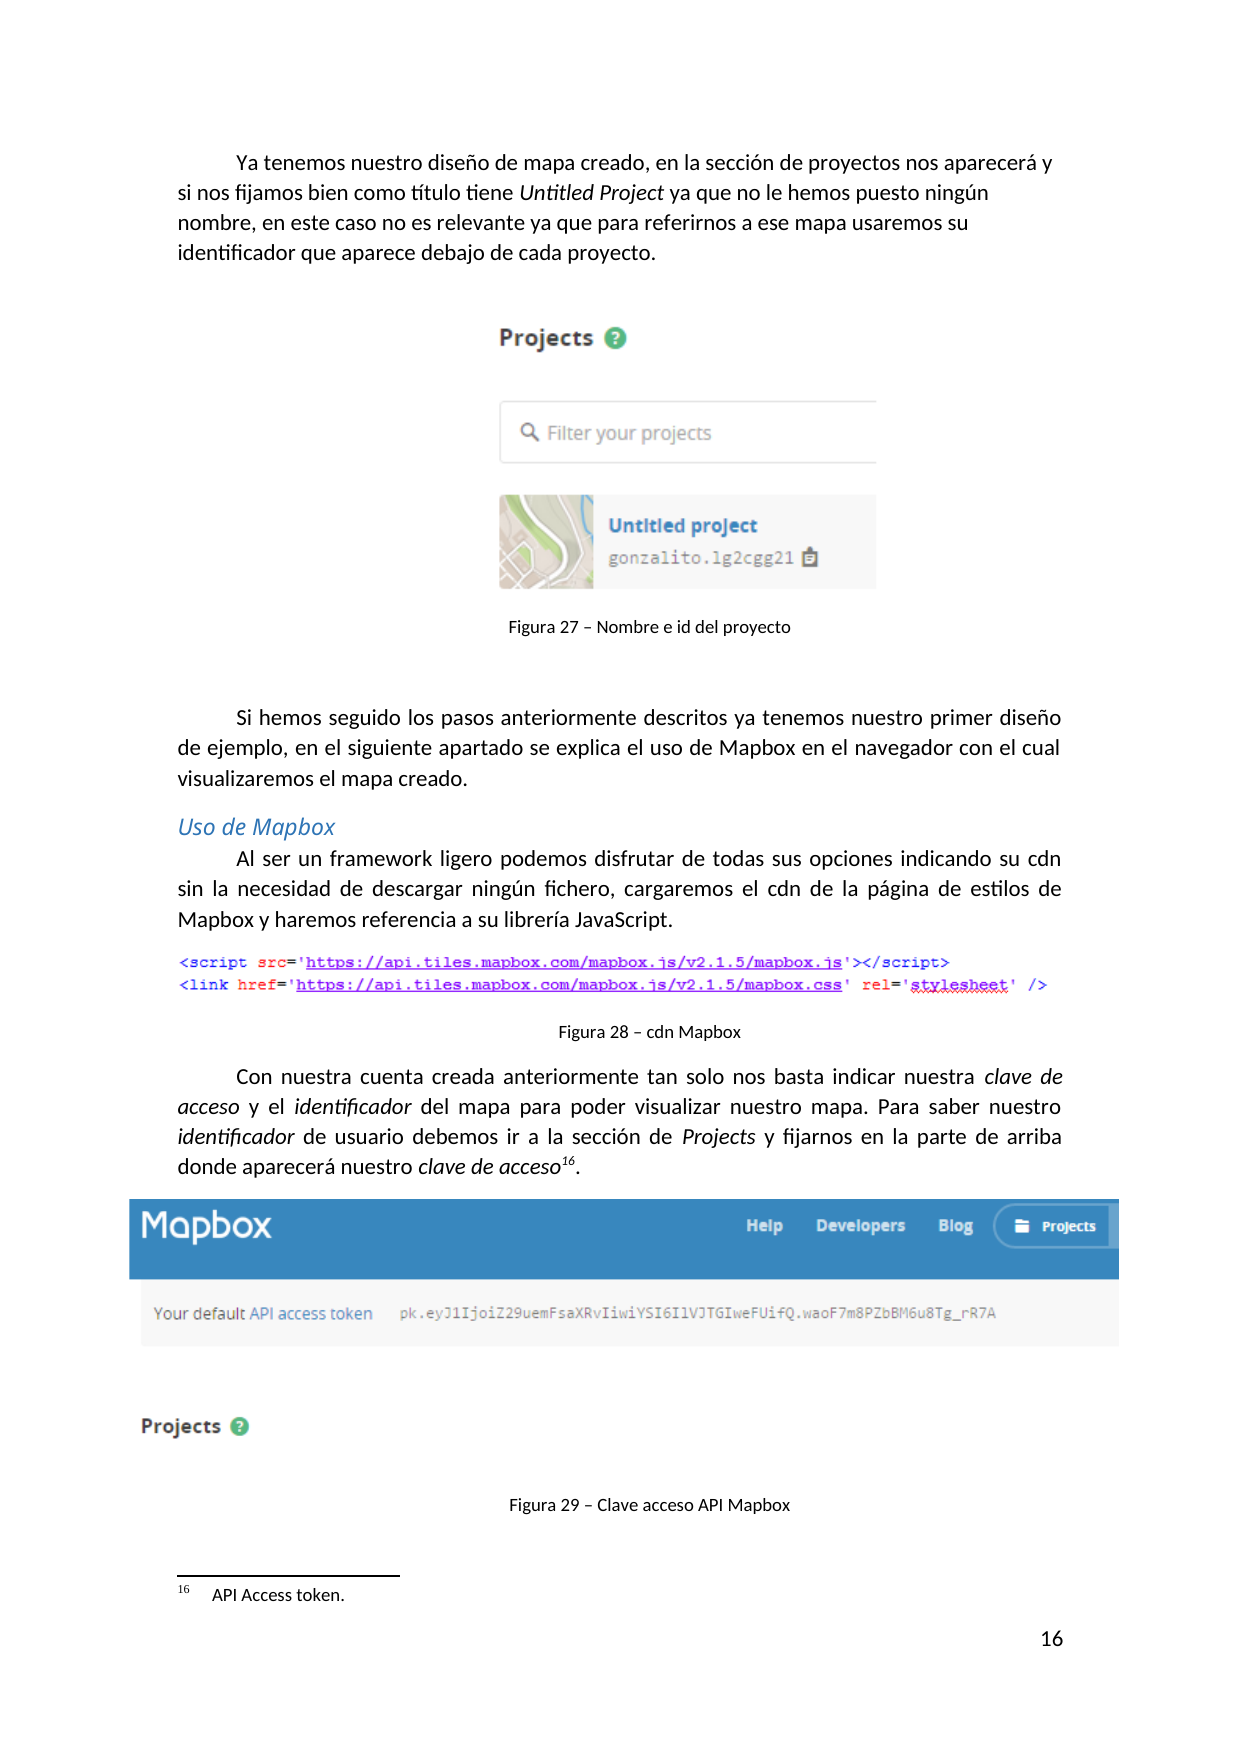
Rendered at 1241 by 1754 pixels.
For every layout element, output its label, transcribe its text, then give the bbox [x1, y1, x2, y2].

subtitle Uso de Mapbox [177, 811, 1063, 842]
text Figura 29 – Clave acceso API Mapbox [177, 1452, 1063, 1516]
text Si hemos seguido los pasos anteriormente descritos ya tenemos nuestro primer diseño de ejemplo, en el siguiente apartado se explica el uso de Mapbox en el navegador con el cual visualizaremos el mapa creado. [177, 703, 1063, 792]
text Figura 28 – cdn Mapbox [177, 1020, 1063, 1043]
picture [437, 285, 877, 597]
picture [177, 951, 1063, 1002]
text Con nuestra cuenta creada anteriormente tan solo nos basta indicar nuestra clave de acceso y el identificador del mapa para poder visualizar nuestro mapa. Para saber nuestro identificador de usuario debemos ir a la sección de Projects y fijarnos en la parte de arriba donde aparecerá nuestro clave de acceso. [177, 1062, 1063, 1180]
picture [128, 1199, 1118, 1452]
text Al ser un framework ligero podemos disfrutar de todas sus opciones indicando su cdn sin la necesidad de descargar ningún fichero, cargaremos el cdn de la página de estilos de Mapbox y haremos referencia a su librería JavaScript. [177, 844, 1063, 933]
text Figura 27 – Nombre e id del proyecto [177, 615, 1063, 638]
text Ya tenemos nuestro diseño de mapa creado, en la sección de proyectos nos aparecerá y si nos fijamos bien como título tiene Untitled Project ya que no le hemos puesto ningún nombre, en este caso no es relevante ya que para referirnos a ese mapa usaremos su identificador que aparece debajo de cada proyecto. [177, 148, 1063, 266]
